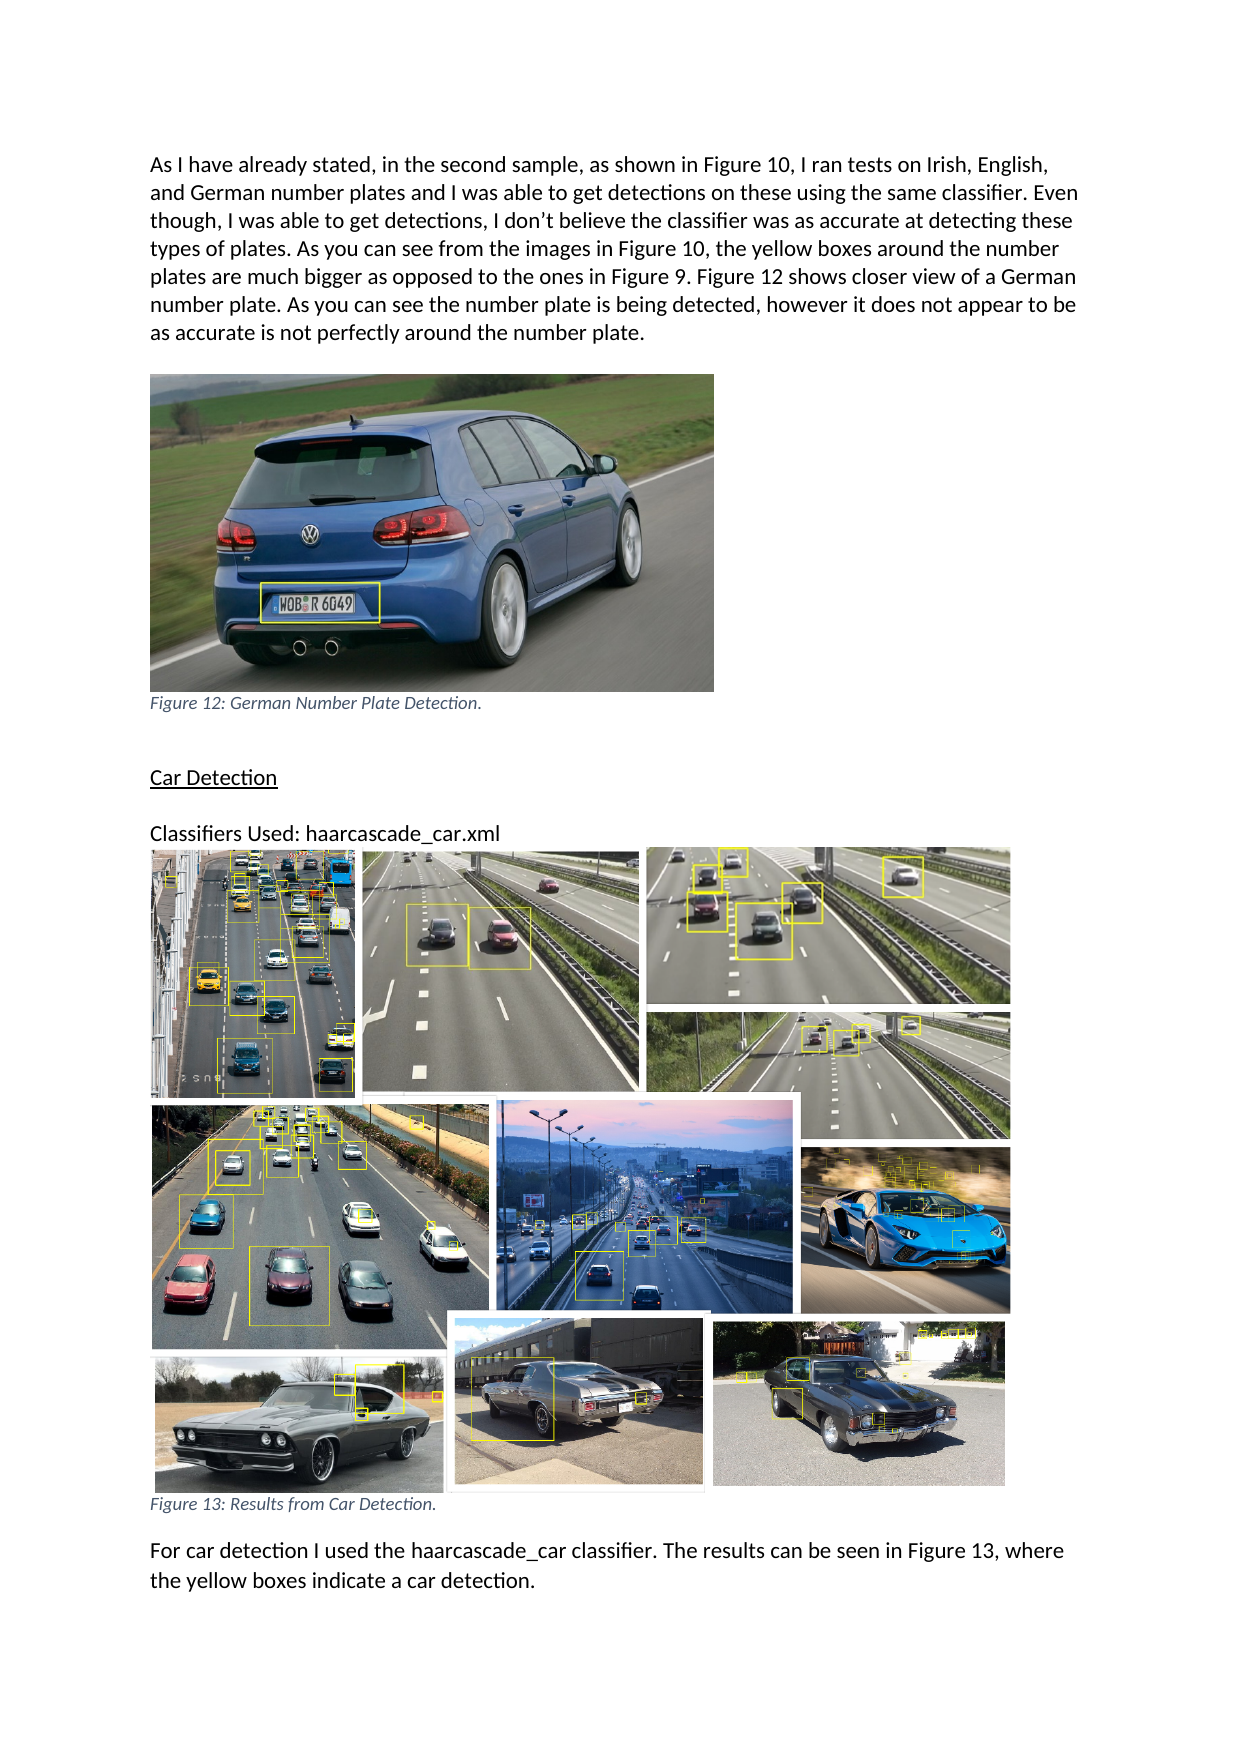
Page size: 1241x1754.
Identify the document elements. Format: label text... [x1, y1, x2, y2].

text Classifiers Used: haarcascade_car.xml [150, 819, 1090, 847]
text Car Detection [150, 763, 1090, 791]
picture [150, 847, 1011, 1493]
picture [150, 374, 714, 692]
text Figure 12: German Number Plate Detection. [150, 691, 1090, 714]
text For car detection I used the haarcascade_car classifier. The results can be seen in Figure 13, where the yellow boxes indicate a car detection. [150, 1536, 1090, 1594]
text As I have already stated, in the second sample, as shown in Figure 10, I ran tests on Irish, English, and German number plates and I was able to get detections on these using the same classifier. Even though, I was able to get detections, I don’t believe the classifier was as accurate at detecting these types of plates. As you can see from the images in Figure 10, the yellow boxes around the number plates are much bigger as opposed to the ones in Figure 9. Figure 12 shows closer view of a German number plate. As you can see the number plate is being detected, however it does not appear to be as accurate is not perfectly around the number plate. [150, 150, 1090, 346]
text Figure 13: Results from Car Detection. [150, 1492, 1090, 1515]
